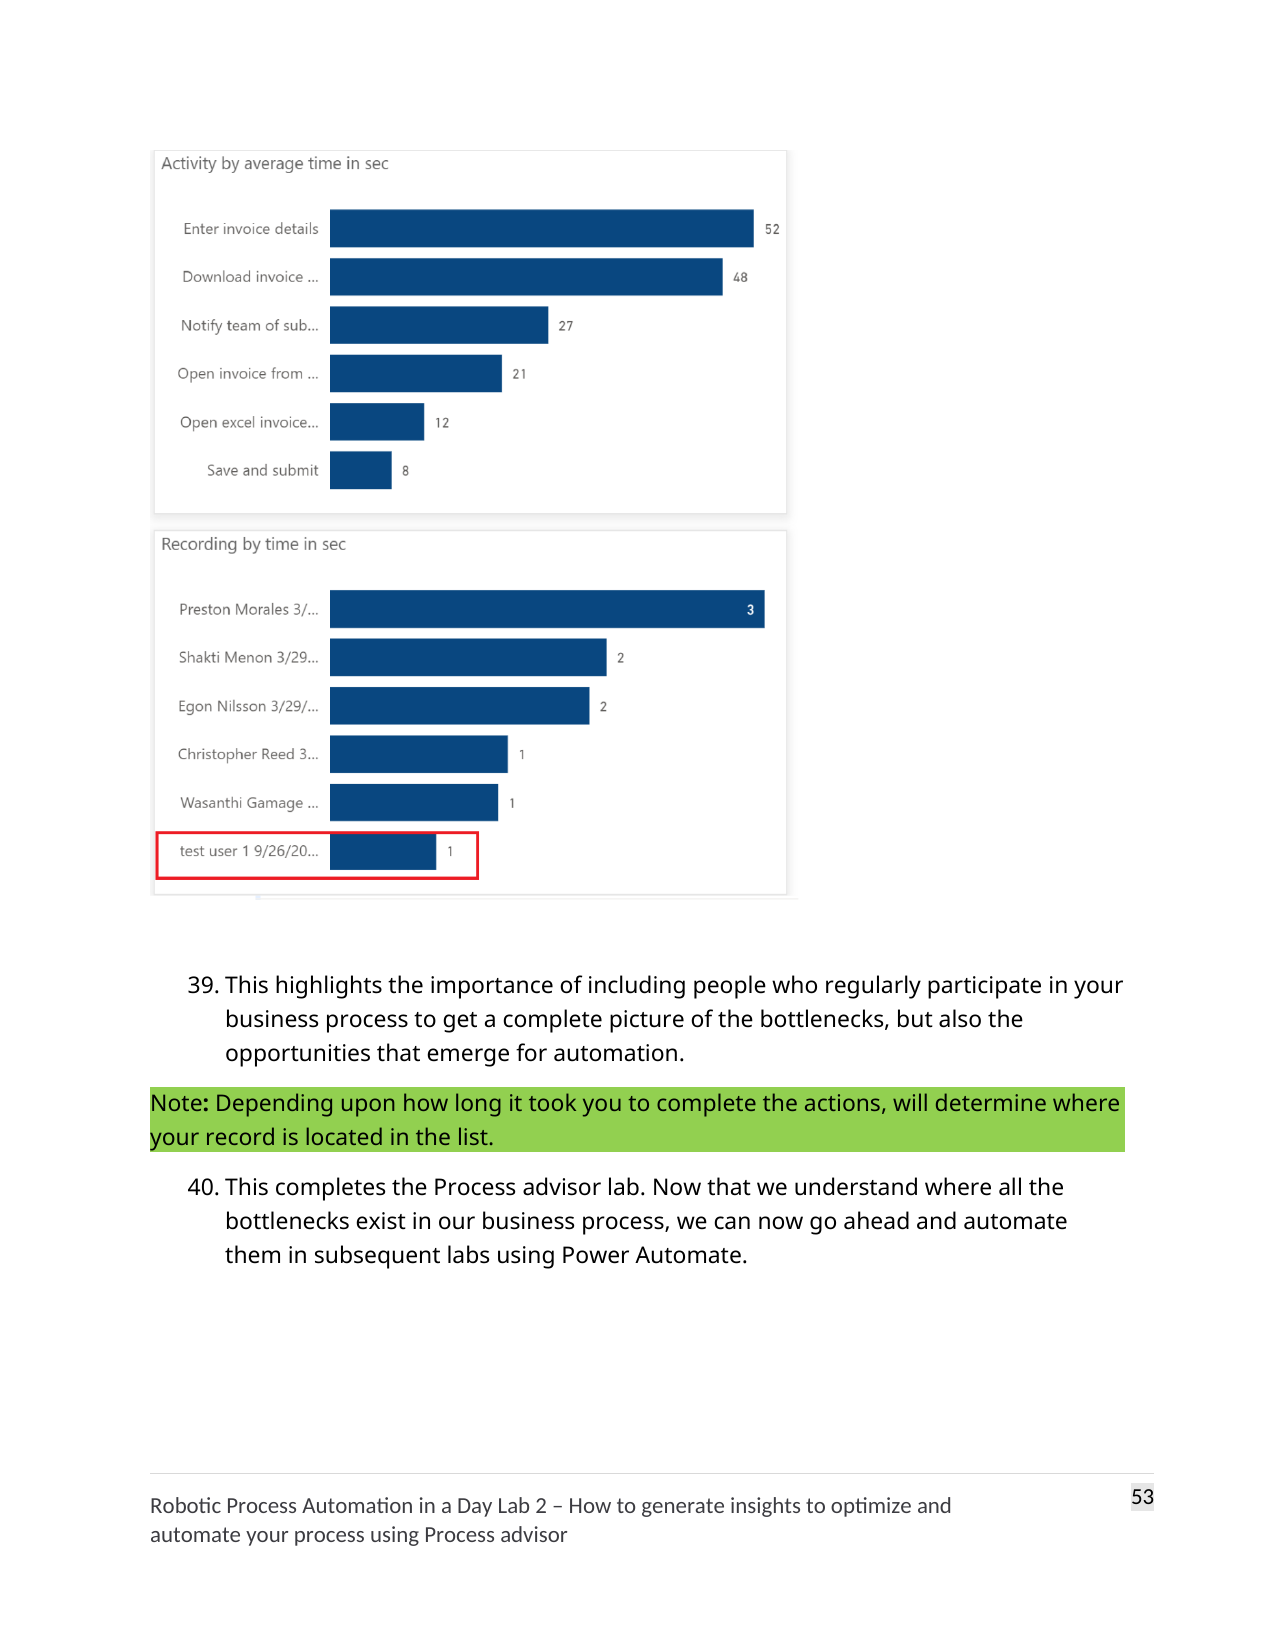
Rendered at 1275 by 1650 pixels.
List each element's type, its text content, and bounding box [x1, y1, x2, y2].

list This highlights the importance of including people who regularly participate in your business process to get a complete picture of the bottlenecks, but also the opportunities that emerge for automation. [187, 969, 1125, 1068]
picture [150, 150, 799, 900]
text Note: Depending upon how long it took you to complete the actions, will determine where your record is located in the list. [150, 1087, 1125, 1152]
list This completes the Process advisor lab. Now that we understand where all the bottlenecks exist in our business process, we can now go ahead and automate them in subsequent labs using Power Automate. [187, 1171, 1125, 1270]
